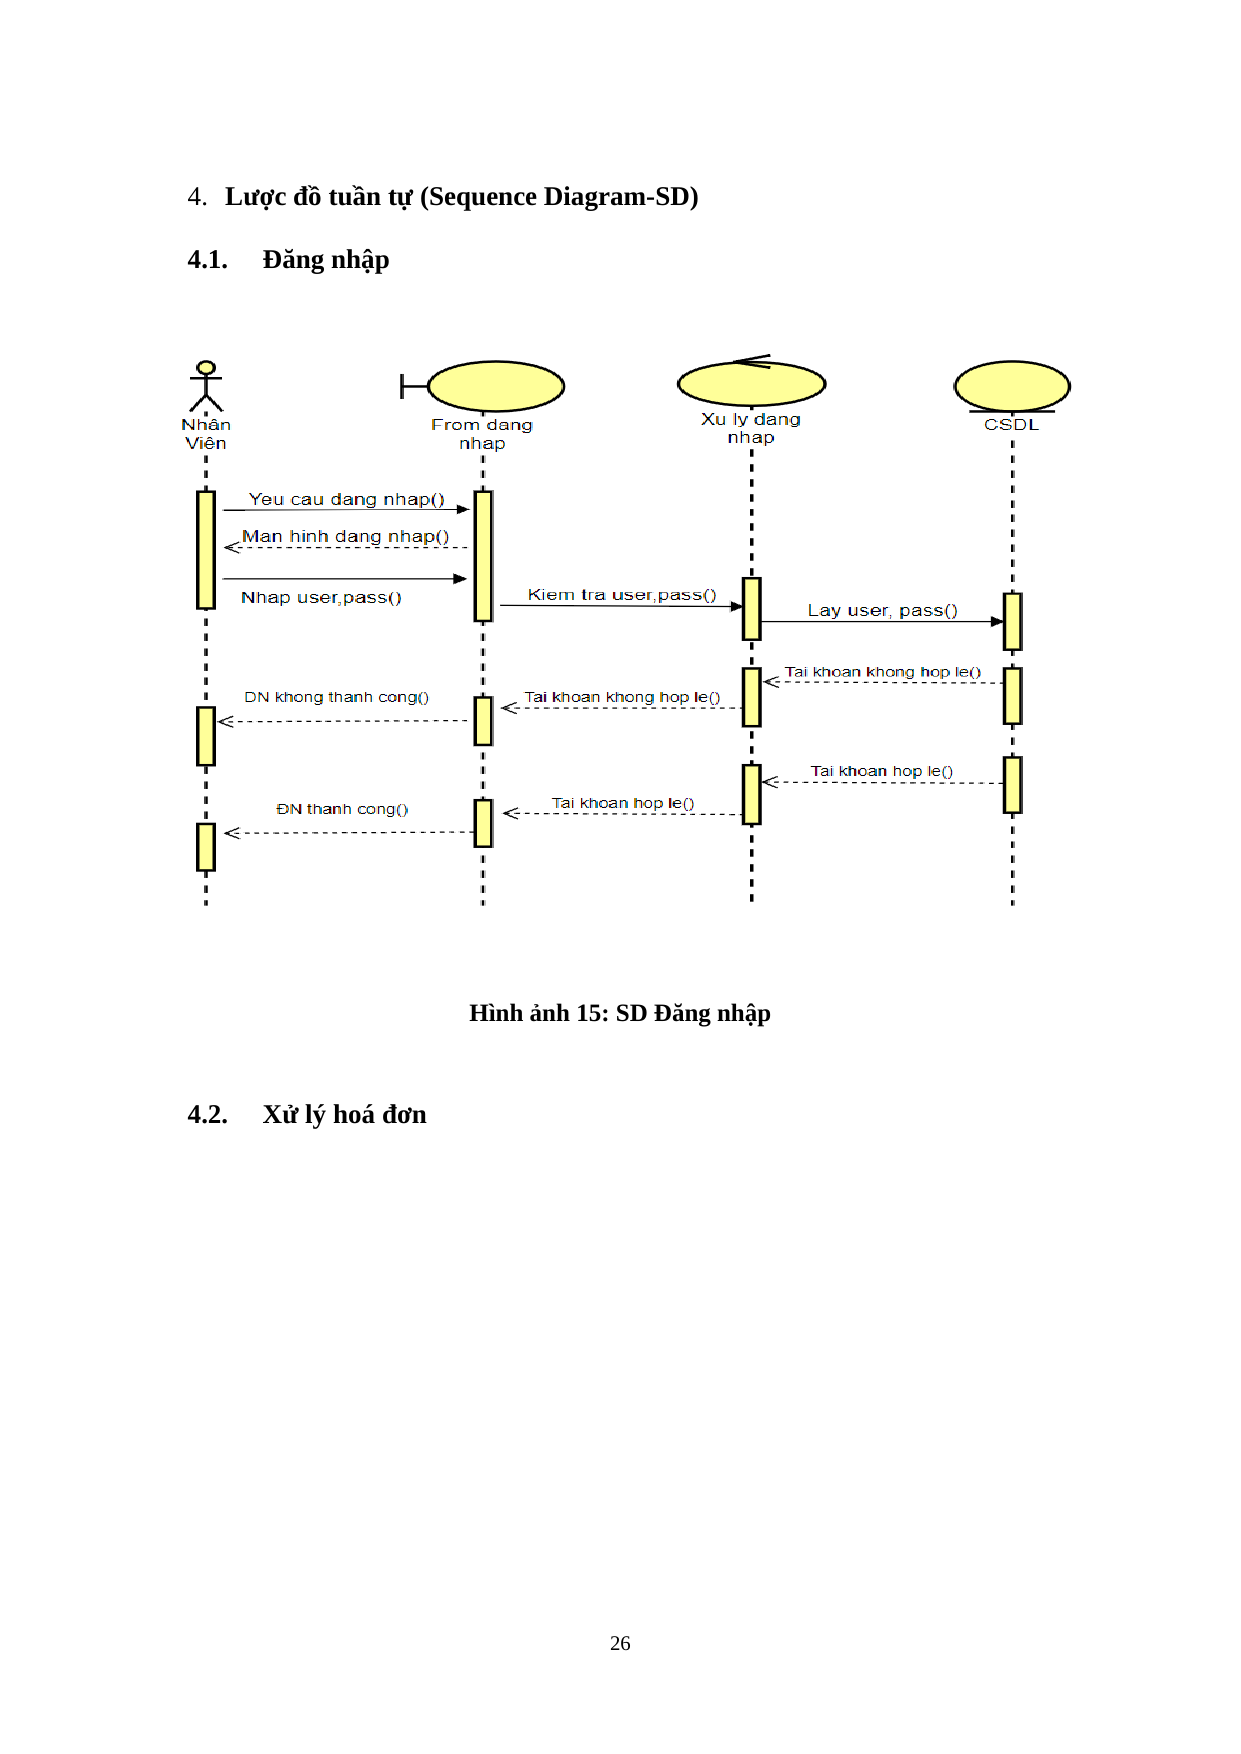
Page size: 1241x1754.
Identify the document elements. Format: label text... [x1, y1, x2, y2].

list Xử lý hoá đơn [187, 1098, 1090, 1129]
list Lược đồ tuần tự (Sequence Diagram-SD) [187, 180, 1090, 212]
picture [150, 342, 1096, 927]
list Đăng nhập [187, 243, 1090, 274]
text Hình ảnh 15: SD Đăng nhập [150, 998, 1090, 1027]
